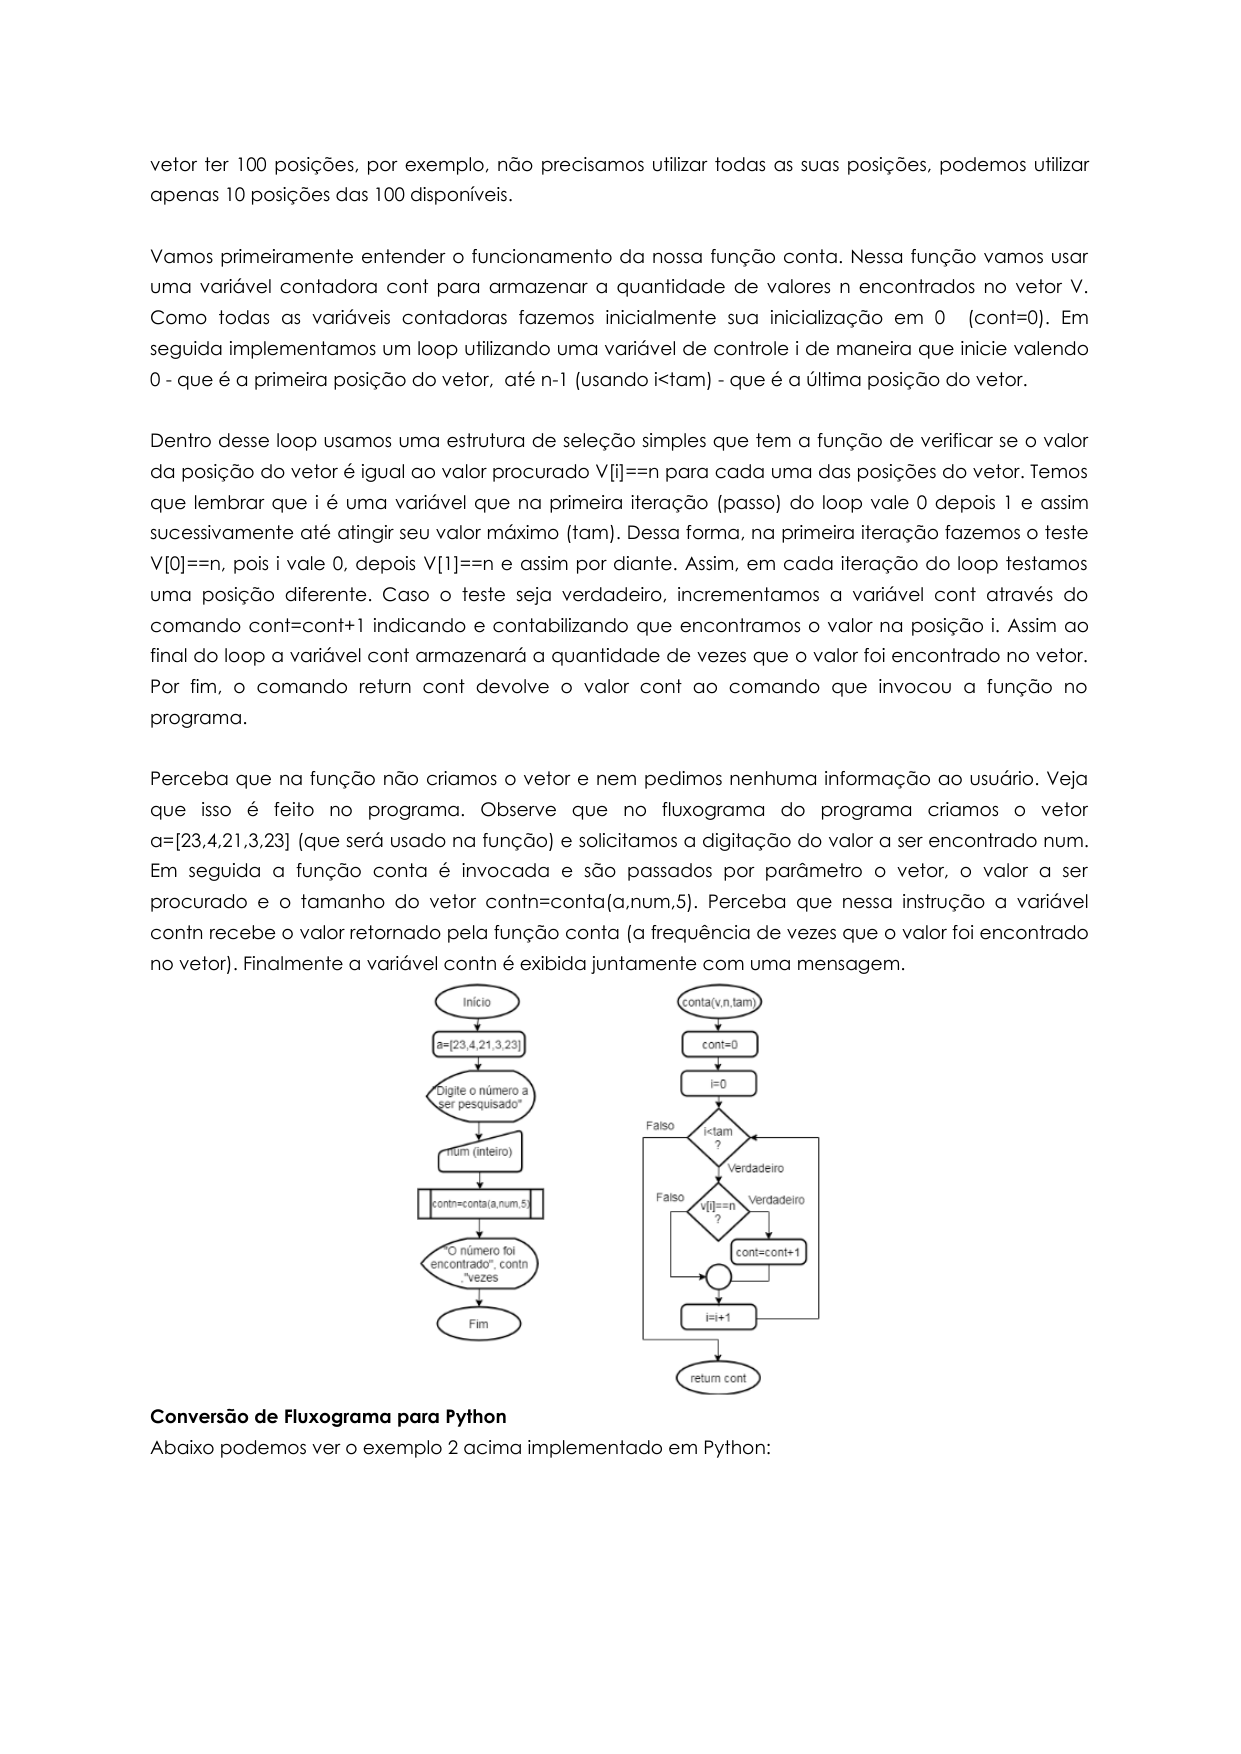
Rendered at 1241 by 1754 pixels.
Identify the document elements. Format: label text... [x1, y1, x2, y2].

text Abaixo podemos ver o exemplo 2 acima implementado em Python: [150, 1433, 1090, 1460]
text Dentro desse loop usamos uma estrutura de seleção simples que tem a função de verificar se o valor da posição do vetor é igual ao valor procurado V[i]==n para cada uma das posições do vetor. Temos que lembrar que i é uma variável que na primeira iteração (passo) do loop vale 0 depois 1 e assim sucessivamente até atingir seu valor máximo (tam). Dessa forma, na primeira iteração fazemos o teste V[0]==n, pois i vale 0, depois V[1]==n e assim por diante. Assim, em cada iteração do loop testamos uma posição diferente. Caso o teste seja verdadeiro, incrementamos a variável cont através do comando cont=cont+1 indicando e contabilizando que encontramos o valor na posição i. Assim ao final do loop a variável cont armazenará a quantidade de vezes que o valor foi encontrado no vetor. Por fim, o comando return cont devolve o valor cont ao comando que invocou a função no programa. [150, 427, 1090, 730]
text Vamos primeiramente entender o funcionamento da nossa função conta. Nessa função vamos usar uma variável contadora cont para armazenar a quantidade de valores n encontrados no vetor V. Como todas as variáveis contadoras fazemos inicialmente sua inicialização em 0 (cont=0). Em seguida implementamos um loop utilizando uma variável de controle i de maneira que inicie valendo 0 - que é a primeira posição do vetor, até n-1 (usando i<tam) - que é a última posição do vetor. [150, 242, 1090, 392]
text Perceba que na função não criamos o vetor e nem pedimos nenhuma informação ao usuário. Veja que isso é feito no programa. Observe que no fluxograma do programa criamos o vetor a=[23,4,21,3,23] (que será usado na função) e solicitamos a digitação do valor a ser encontrado num. Em seguida a função conta é invocada e são passados por parâmetro o vetor, o valor a ser procurado e o tamanho do vetor contn=conta(a,num,5). Perceba que nessa instrução a variável contn recebe o valor retornado pela função conta (a frequência de vezes que o valor foi encontrado no vetor). Finalmente a variável contn é exibida juntamente com uma mensagem. [150, 764, 1090, 976]
text Conversão de Fluxograma para Python [150, 1402, 1090, 1429]
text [150, 150, 1090, 207]
picture [415, 979, 826, 1399]
